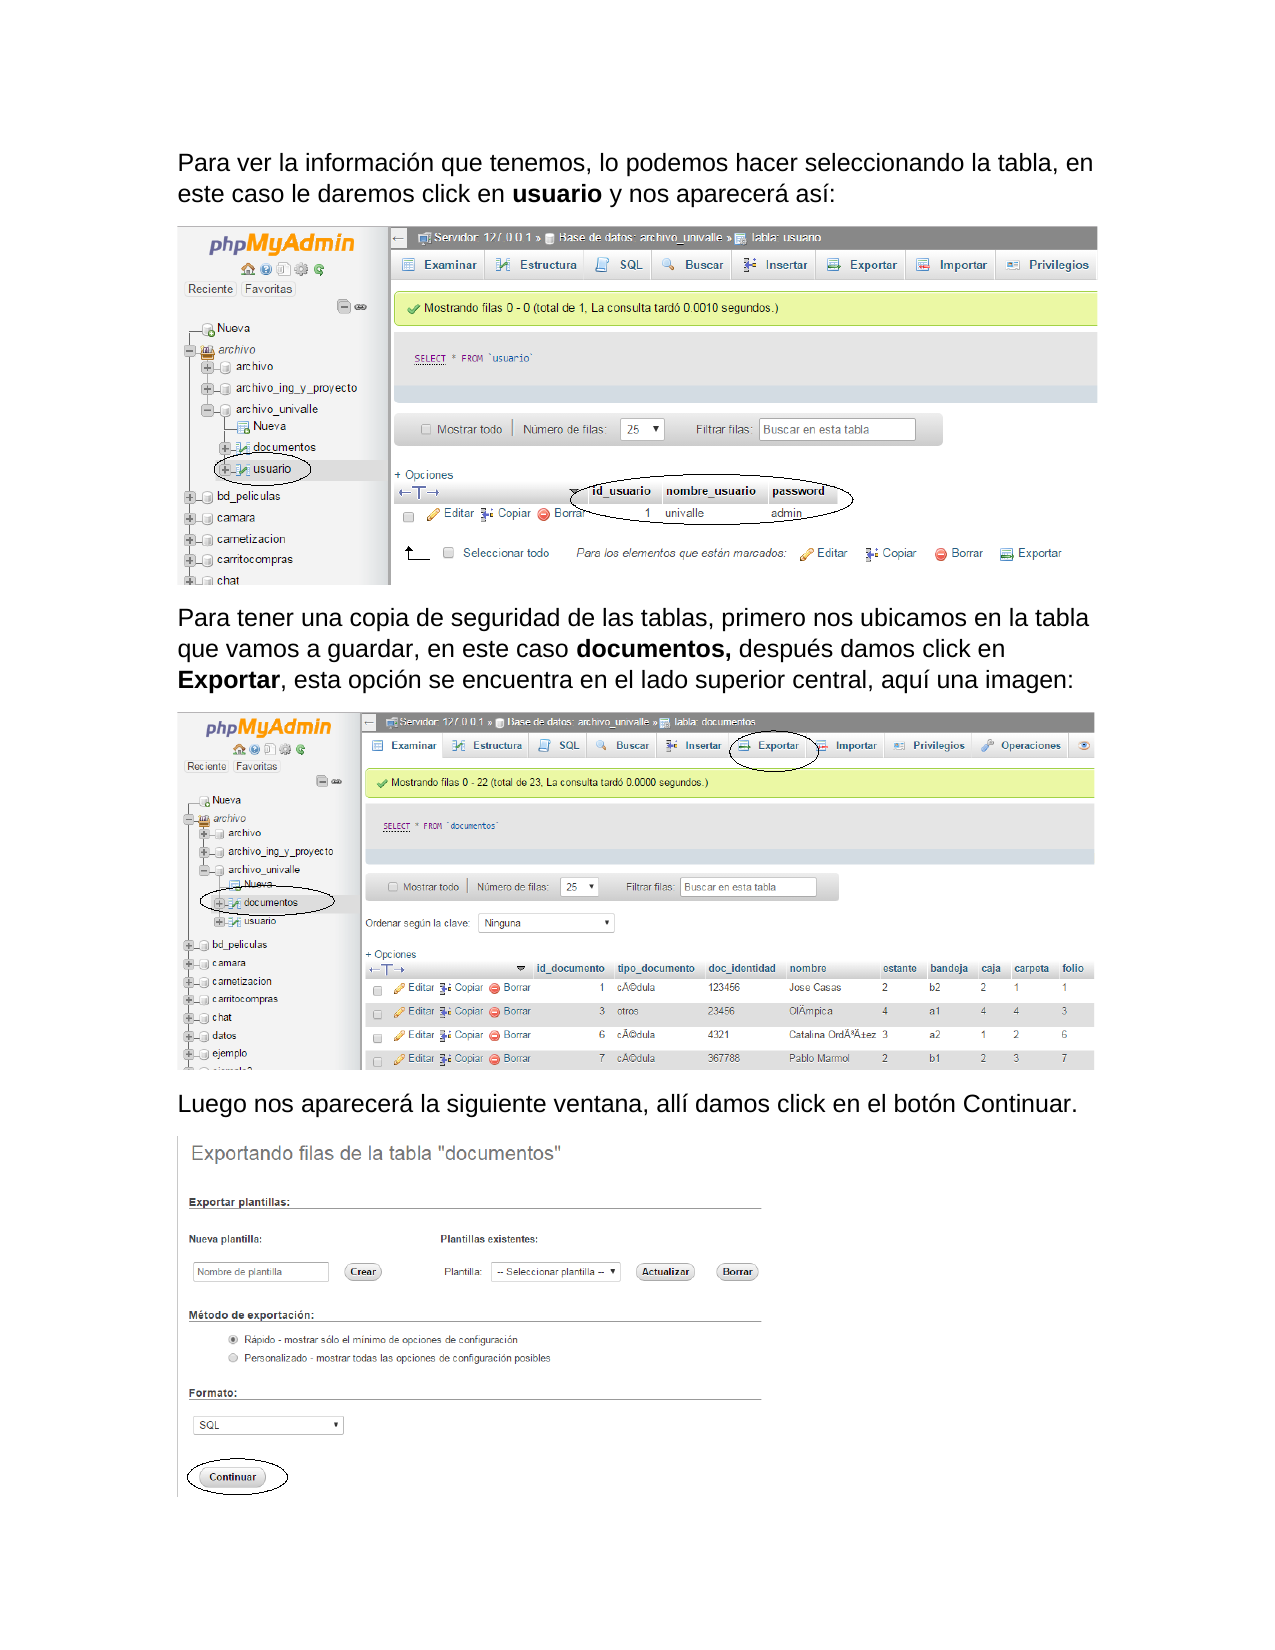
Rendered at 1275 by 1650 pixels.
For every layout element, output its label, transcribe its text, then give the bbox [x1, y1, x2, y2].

picture [177, 712, 1095, 1070]
text Luego nos aparecerá la siguiente ventana, allí damos click en el botón Continuar. [177, 1089, 1098, 1118]
picture [177, 226, 1098, 585]
text Para tener una copia de seguridad de las tablas, primero nos ubicamos en la tabla que vamos a guardar, en este caso documentos, después damos click en Exportar, esta opción se encuentra en el lado superior central, aquí una imagen: [177, 603, 1098, 694]
picture [177, 1136, 762, 1497]
text Para ver la información que tenemos, lo podemos hacer seleccionando la tabla, en este caso le daremos click en usuario y nos aparecerá así: [177, 148, 1098, 207]
